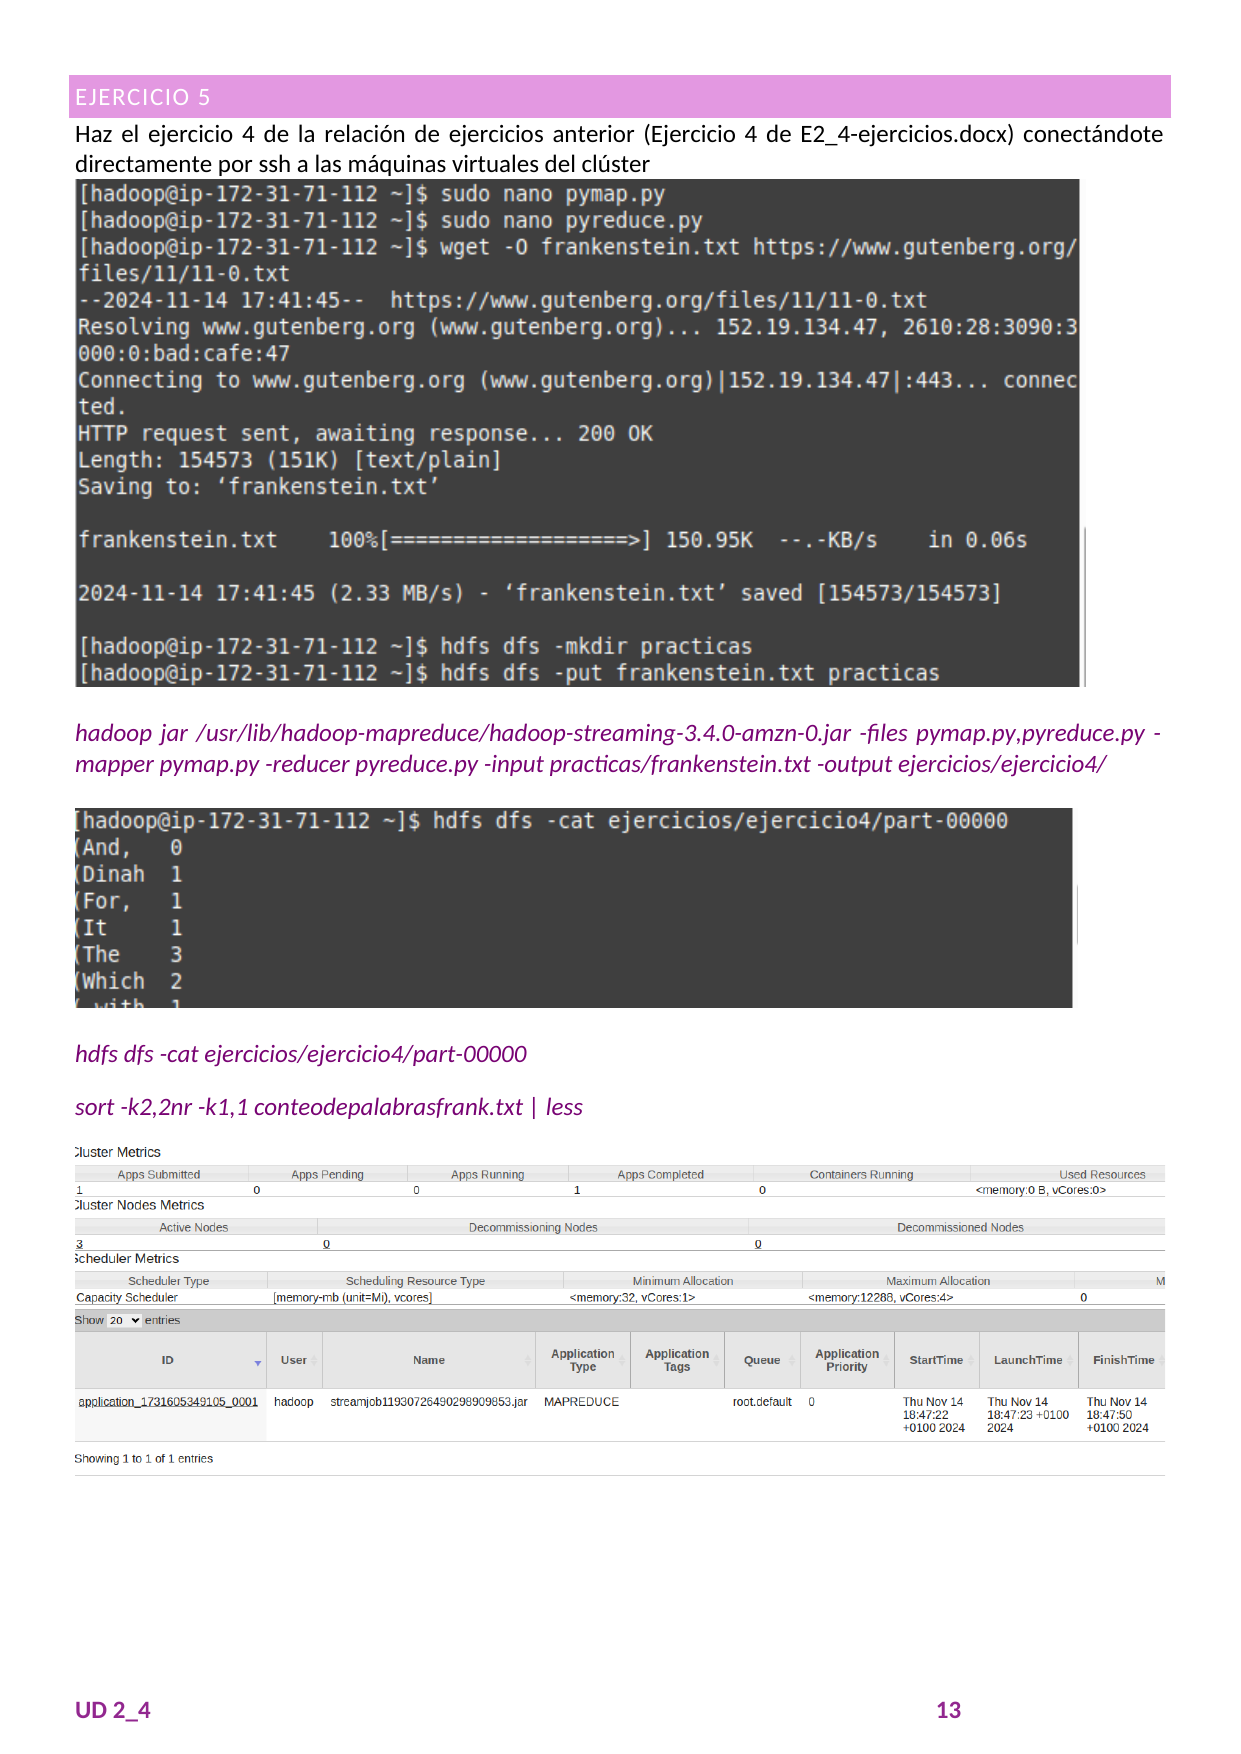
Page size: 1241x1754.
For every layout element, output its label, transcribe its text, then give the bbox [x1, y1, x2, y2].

text Haz el ejercicio 4 de la relación de ejercicios anterior (Ejercicio 4 de E2_4-ejercicios.docx) conectándote directamente por ssh a las máquinas virtuales del clúster [75, 118, 1165, 179]
list sort -k2,2nr -k1,1 conteodepalabrasfrank.txt | less [75, 1091, 1165, 1121]
subtitle EJERCICIO 5 [75, 81, 1165, 112]
list hdfs dfs -cat ejercicios/ejercicio4/part-00000 [75, 1038, 1165, 1068]
picture [75, 1144, 1166, 1476]
picture [75, 808, 1078, 1008]
text hadoop jar /usr/lib/hadoop-mapreduce/hadoop-streaming-3.4.0-amzn-0.jar -files pymap.py,pyreduce.py -mapper pymap.py -reducer pyreduce.py -input practicas/frankenstein.txt -output ejercicios/ejercicio4/ [75, 717, 1165, 778]
picture [75, 179, 1086, 687]
